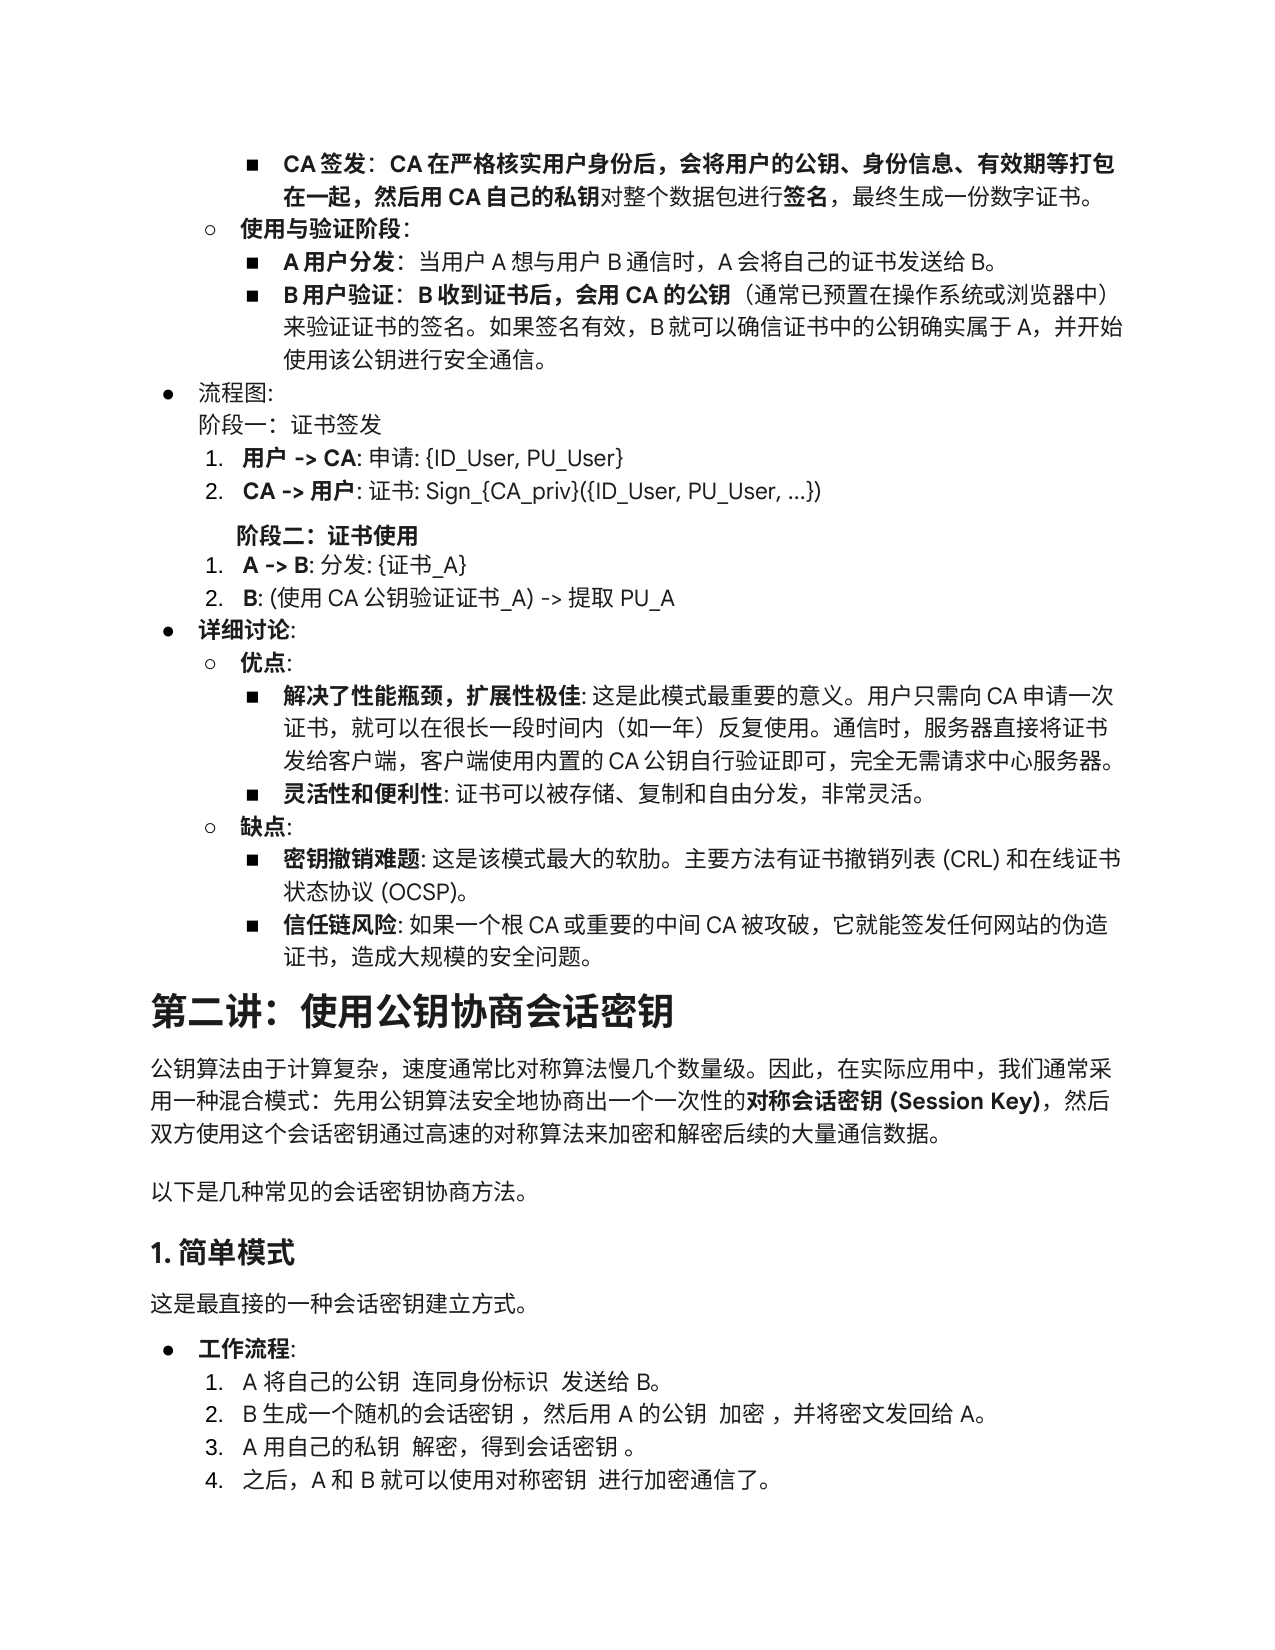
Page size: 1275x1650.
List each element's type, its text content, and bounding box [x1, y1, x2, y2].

list 信任链风险: 如果一个根CA或重要的中间CA被攻破，它就能签发任何网站的伪造证书，造成大规模的安全问题。 [245, 911, 1125, 972]
text 以下是几种常见的会话密钥协商方法。 [150, 1178, 1125, 1207]
list 详细讨论: [161, 616, 1125, 645]
list 缺点: [203, 813, 1125, 841]
list B: (使用CA公钥验证证书_A) -> 提取 PU_A [205, 584, 1125, 612]
list CA签发：CA在严格核实用户身份后，会将用户的公钥、身份信息、有效期等打包在一起，然后用CA自己的私钥对整个数据包进行签名，最终生成一份数字证书。 [245, 150, 1125, 211]
list B 生成一个随机的会话密钥 ，然后用 A 的公钥 加密 ，并将密文发回给 A。 [205, 1400, 1125, 1429]
list A 用自己的私钥 解密，得到会话密钥 。 [205, 1433, 1125, 1462]
list A -> B: 分发: {证书_A} [205, 551, 1125, 580]
list 解决了性能瓶颈，扩展性极佳: 这是此模式最重要的意义。用户只需向CA申请一次证书，就可以在很长一段时间内（如一年）反复使用。通信时，服务器直接将证书发给客户端，客户端使用内置的CA公钥自行验证即可，完全无需请求中心服务器。 [245, 682, 1125, 776]
list 之后，A 和 B 就可以使用对称密钥 进行加密通信了。 [205, 1466, 1125, 1494]
subtitle 第二讲：使用公钥协商会话密钥 [150, 989, 1125, 1036]
list B用户验证：B收到证书后，会用CA的公钥（通常已预置在操作系统或浏览器中）来验证证书的签名。如果签名有效，B就可以确信证书中的公钥确实属于A，并开始使用该公钥进行安全通信。 [245, 281, 1125, 375]
list 用户 -> CA: 申请: {ID_User, PU_User} [205, 444, 1125, 473]
list CA -> 用户: 证书: Sign_{CA_priv}({ID_User, PU_User, ...}) [205, 477, 1125, 506]
list 流程图: 阶段一：证书签发 [161, 379, 1125, 440]
list 灵活性和便利性: 证书可以被存储、复制和自由分发，非常灵活。 [245, 780, 1125, 809]
list 优点: [203, 649, 1125, 678]
list 工作流程: [161, 1335, 1125, 1364]
text 公钥算法由于计算复杂，速度通常比对称算法慢几个数量级。因此，在实际应用中，我们通常采用一种混合模式：先用公钥算法安全地协商出一个一次性的对称会话密钥 (Session Key)，然后双方使用这个会话密钥通过高速的对称算法来加密和解密后续的大量通信数据。 [150, 1055, 1125, 1149]
list 使用与验证阶段： [203, 215, 1125, 244]
text 阶段二：证书使用 [236, 522, 1125, 551]
text 这是最直接的一种会话密钥建立方式。 [150, 1290, 1125, 1318]
list 密钥撤销难题: 这是该模式最大的软肋。主要方法有证书撤销列表 (CRL) 和在线证书状态协议 (OCSP)。 [245, 845, 1125, 907]
subtitle 1. 简单模式 [150, 1236, 1125, 1272]
list A 将自己的公钥 连同身份标识 发送给 B。 [205, 1368, 1125, 1396]
list A用户分发：当用户A想与用户B通信时，A会将自己的证书发送给B。 [245, 248, 1125, 277]
